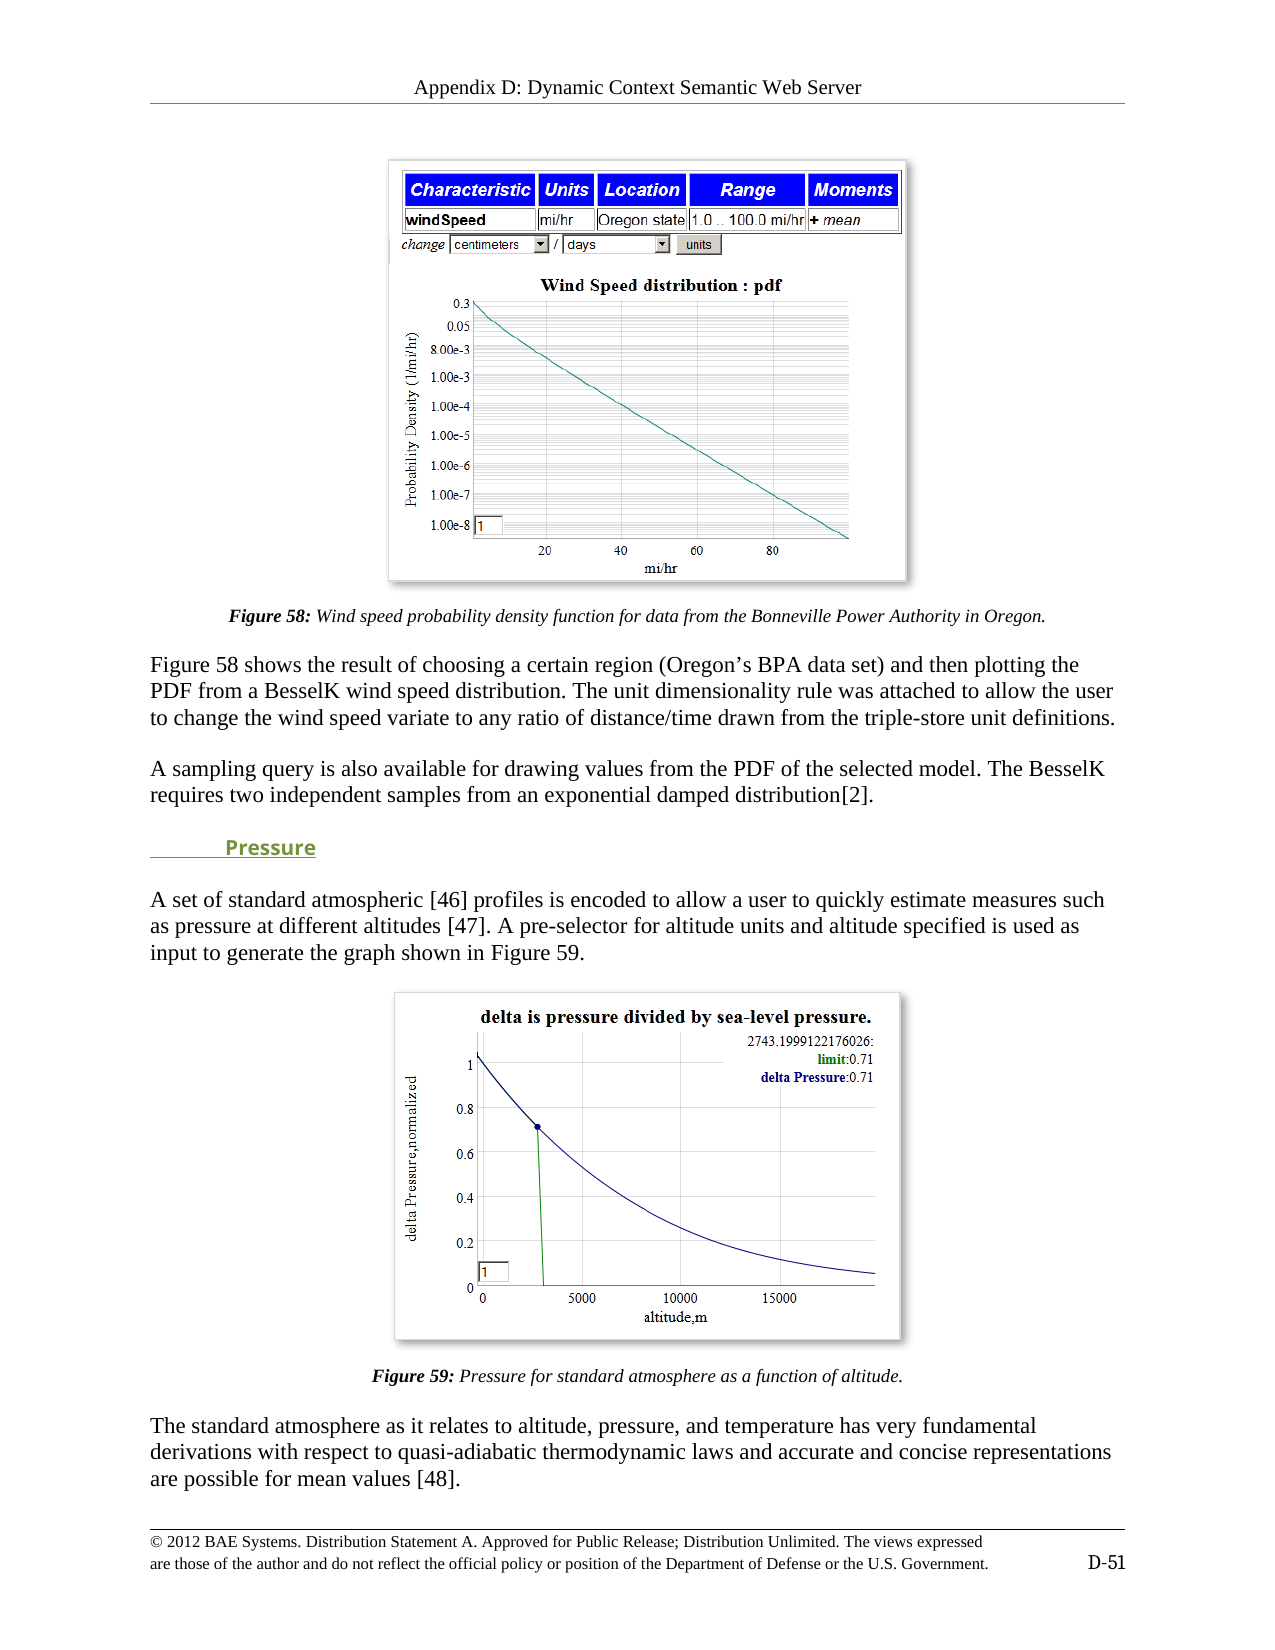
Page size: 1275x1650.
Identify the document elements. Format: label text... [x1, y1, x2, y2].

text Figure 59: Pressure for standard atmosphere as a function of altitude. [225, 1365, 1050, 1387]
text A set of standard atmospheric [46] profiles is encoded to allow a user to quickly estimate measures such as pressure at different altitudes [47]. A pre-selector for altitude units and altitude specified is used as input to generate the graph shown in Figure 59. [150, 886, 1125, 965]
subtitle Pressure [150, 833, 1125, 861]
text The standard atmosphere as it relates to altitude, pressure, and temperature has very fundamental derivations with respect to quasi-adiabatic thermodynamic laws and accurate and concise representations are possible for mean values [48]. [150, 1412, 1125, 1491]
text Figure 58 shows the result of choosing a certain region (Oregon’s BPA data set) and then plotting the PDF from a BesselK wind speed distribution. The unit dimensionality rule was attached to allow the user to change the wind speed variate to any ratio of distance/time drawn from the triple-store unit definitions. [150, 651, 1125, 730]
text A sampling query is also available for drawing values from the PDF of the selected model. The BesselK requires two independent samples from an exponential damped distribution[2]. [150, 755, 1125, 808]
text Figure 58: Wind speed probability density function for data from the Bonneville Power Authority in Oregon. [225, 604, 1050, 626]
picture [389, 161, 905, 580]
